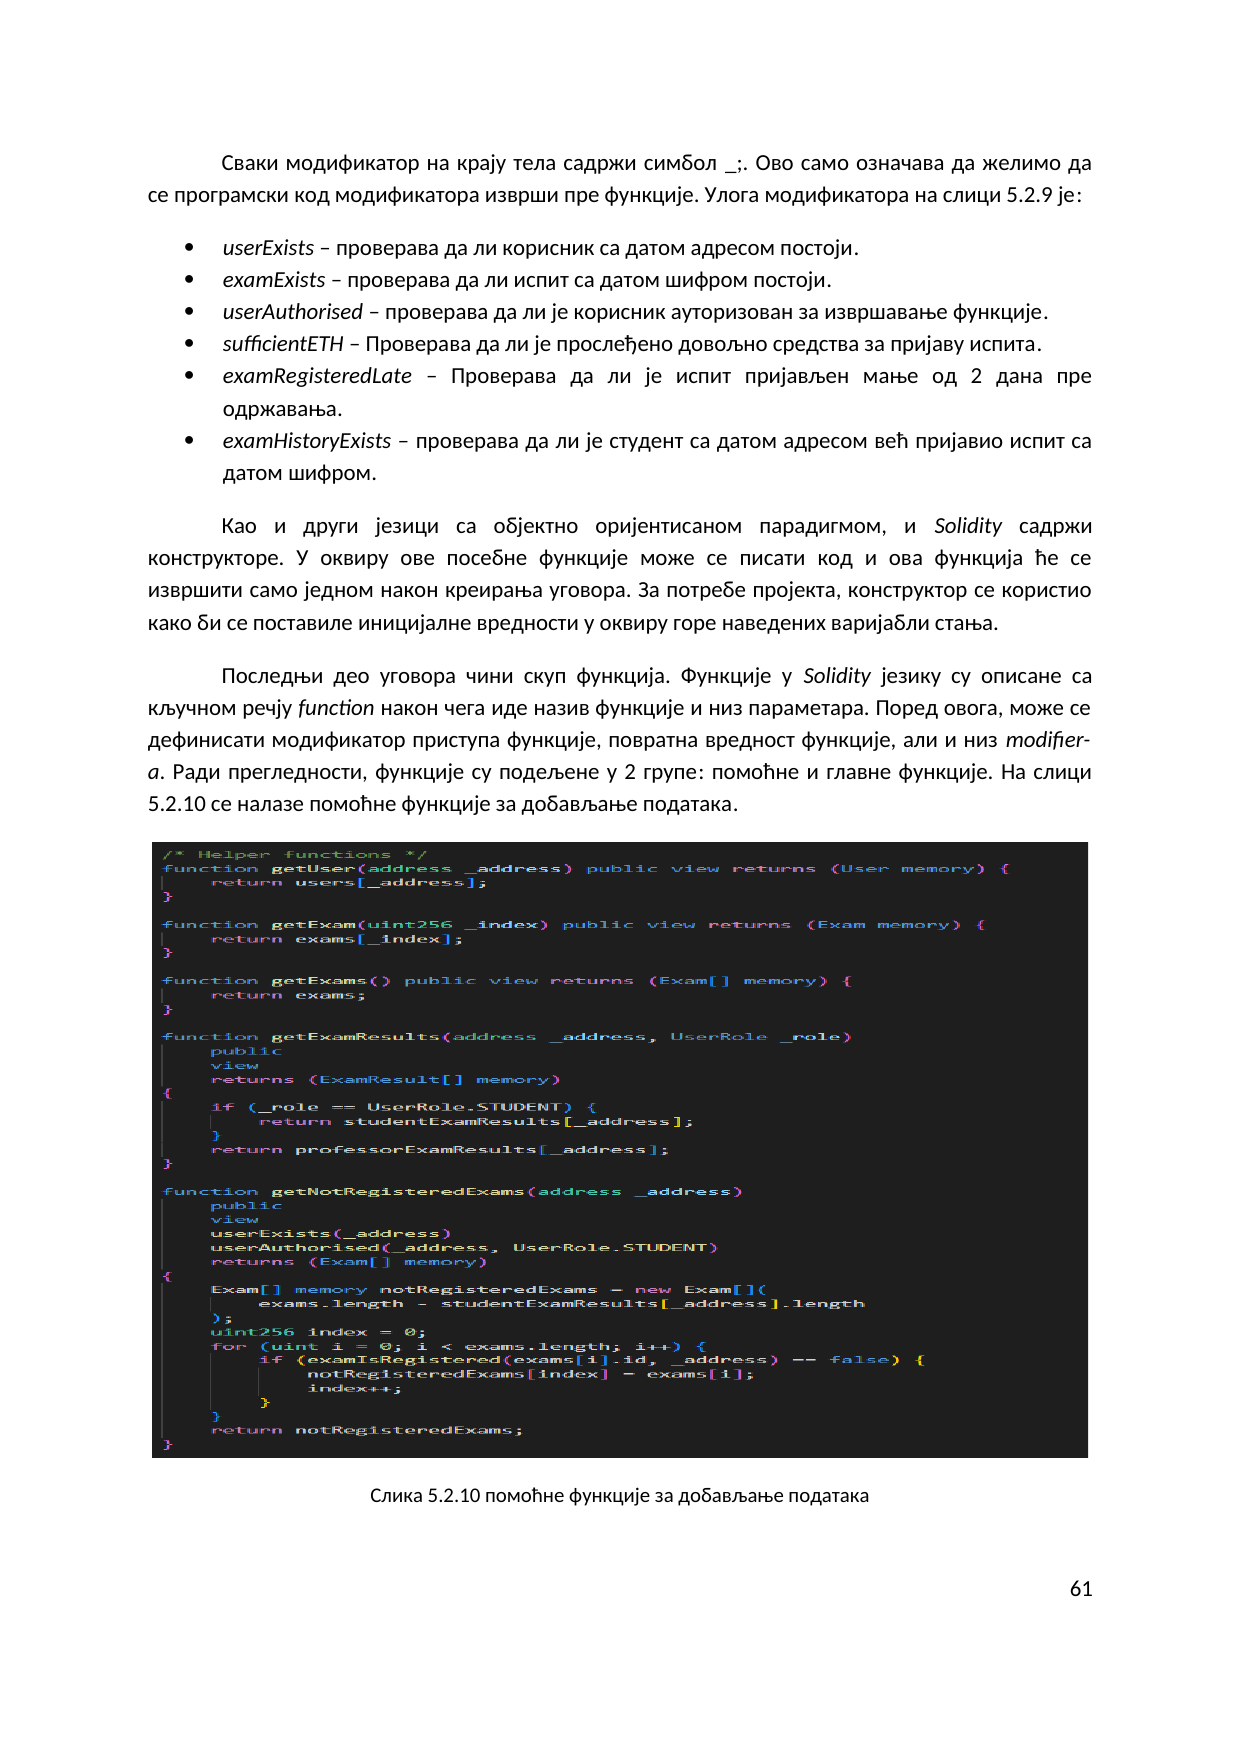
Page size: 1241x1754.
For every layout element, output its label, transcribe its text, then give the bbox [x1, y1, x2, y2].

list examRegisteredLate – Проверава да ли је испит пријављен мање од 2 дана пре одржавања. [185, 362, 1093, 422]
list userExists – проверава да ли корисник са датом адресом постоји. [185, 233, 1093, 261]
picture [152, 842, 1089, 1458]
list examHistoryExists – проверава да ли је студент са датом адресом већ пријавио испит са датом шифром. [185, 426, 1093, 486]
list examExists – проверава да ли испит са датом шифром постоји. [185, 265, 1093, 293]
list userAuthorised – проверава да ли је корисник ауторизован за извршавање функције. [185, 297, 1093, 325]
text Као и други језици са објектно оријентисаном парадигмом, и Solidity садржи конструкторе. У оквиру ове посебне функције може се писати код и ова функција ће се извршити само једном након креирања уговора. За потребе пројекта, конструктор се користио како би се поставиле иницијалне вредности у оквиру горе наведених варијабли стања. [148, 511, 1093, 636]
text Последњи део уговора чини скуп функција. Функције у Solidity језику су описане са кључном речју function након чега иде назив функције и низ параметара. Поред овога, може се дефинисати модификатор приступа функције, повратна вредност функције, али и низ modifier-a. Ради прегледности, функције су подељене у 2 групе: помоћне и главне функције. На слици 5.2.10 се налазе помоћне функције за добављање података. [148, 661, 1093, 817]
text Сваки модификатор на крају тела садржи симбол _;. Ово само означава да желимо да се програмски код модификатора изврши пре функције. Улога модификатора на слици 5.2.9 је: [148, 148, 1093, 208]
text Слика 5.2.10 помоћне функције за добављање података [148, 1482, 1093, 1508]
list sufficientETH – Проверава да ли је прослеђено довољно средства за пријаву испита. [185, 329, 1093, 357]
